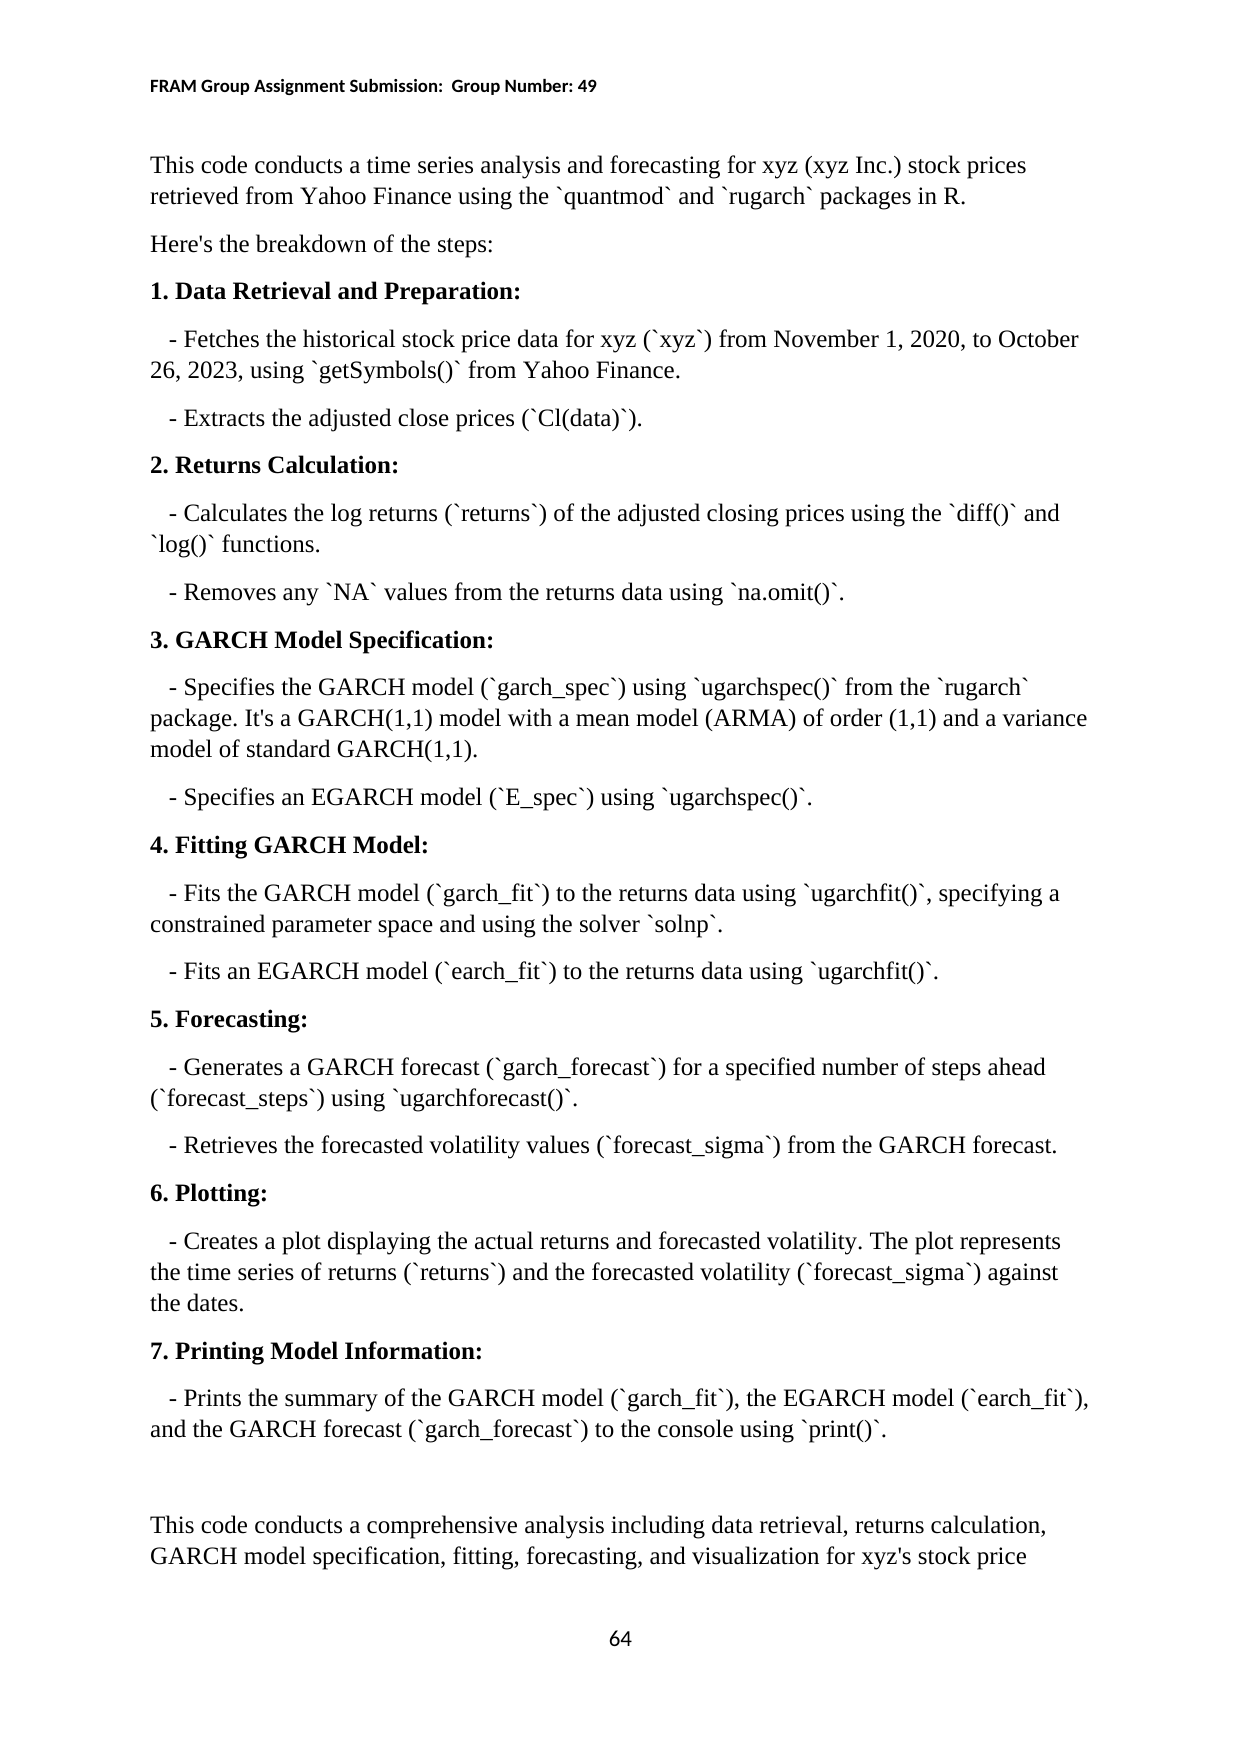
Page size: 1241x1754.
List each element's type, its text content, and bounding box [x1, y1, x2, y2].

text - Generates a GARCH forecast (`garch_forecast`) for a specified number of steps ahead (`forecast_steps`) using `ugarchforecast()`. [150, 1052, 1090, 1112]
text This code conducts a time series analysis and forecasting for xyz (xyz Inc.) stock prices retrieved from Yahoo Finance using the `quantmod` and `rugarch` packages in R. [150, 150, 1090, 210]
text - Fetches the historical stock price data for xyz (`xyz`) from November 1, 2020, to October 26, 2023, using `getSymbols()` from Yahoo Finance. [150, 324, 1090, 384]
text - Fits the GARCH model (`garch_fit`) to the returns data using `ugarchfit()`, specifying a constrained parameter space and using the solver `solnp`. [150, 878, 1090, 937]
text - Removes any `NA` values from the returns data using `na.omit()`. [150, 577, 1090, 606]
text 7. Printing Model Information: [150, 1336, 1090, 1364]
text - Calculates the log returns (`returns`) of the adjusted closing prices using the `diff()` and `log()` functions. [150, 498, 1090, 558]
text 1. Data Retrieval and Preparation: [150, 276, 1090, 305]
text - Retrieves the forecasted volatility values (`forecast_sigma`) from the GARCH forecast. [150, 1131, 1090, 1159]
text - Creates a plot displaying the actual returns and forecasted volatility. The plot represents the time series of returns (`returns`) and the forecasted volatility (`forecast_sigma`) against the dates. [150, 1226, 1090, 1317]
text - Specifies an EGARCH model (`E_spec`) using `ugarchspec()`. [150, 782, 1090, 811]
text 5. Forecasting: [150, 1004, 1090, 1033]
text - Specifies the GARCH model (`garch_spec`) using `ugarchspec()` from the `rugarch` package. It's a GARCH(1,1) model with a mean model (ARMA) of order (1,1) and a variance model of standard GARCH(1,1). [150, 672, 1090, 763]
text - Prints the summary of the GARCH model (`garch_fit`), the EGARCH model (`earch_fit`), and the GARCH forecast (`garch_forecast`) to the console using `print()`. [150, 1383, 1090, 1443]
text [150, 1510, 1090, 1570]
text Here's the breakdown of the steps: [150, 229, 1090, 257]
text 3. GARCH Model Specification: [150, 625, 1090, 653]
text - Fits an EGARCH model (`earch_fit`) to the returns data using `ugarchfit()`. [150, 956, 1090, 985]
text - Extracts the adjusted close prices (`Cl(data)`). [150, 403, 1090, 432]
text 6. Plotting: [150, 1178, 1090, 1207]
text 4. Fitting GARCH Model: [150, 830, 1090, 859]
text 2. Returns Calculation: [150, 451, 1090, 479]
